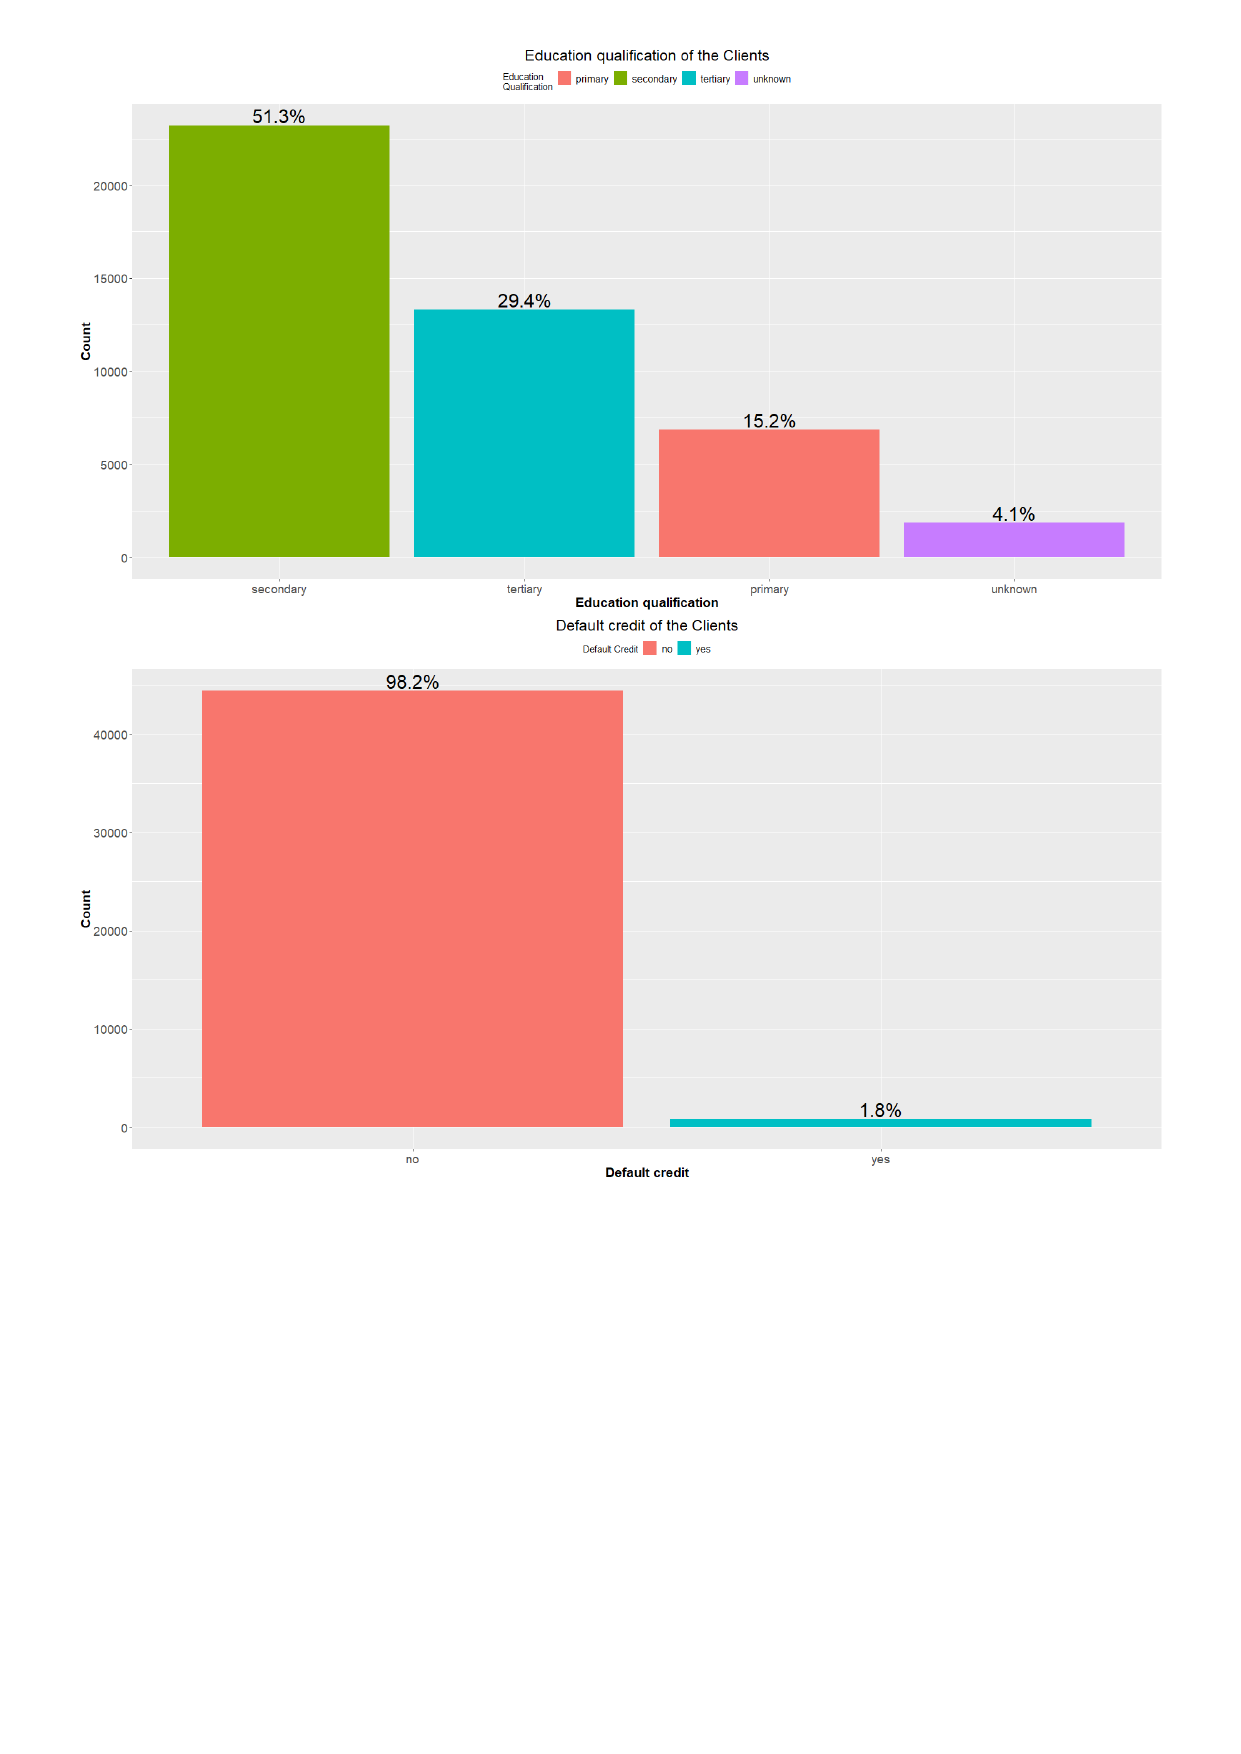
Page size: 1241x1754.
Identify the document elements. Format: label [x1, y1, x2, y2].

picture [75, 614, 1166, 1183]
picture [75, 44, 1166, 613]
